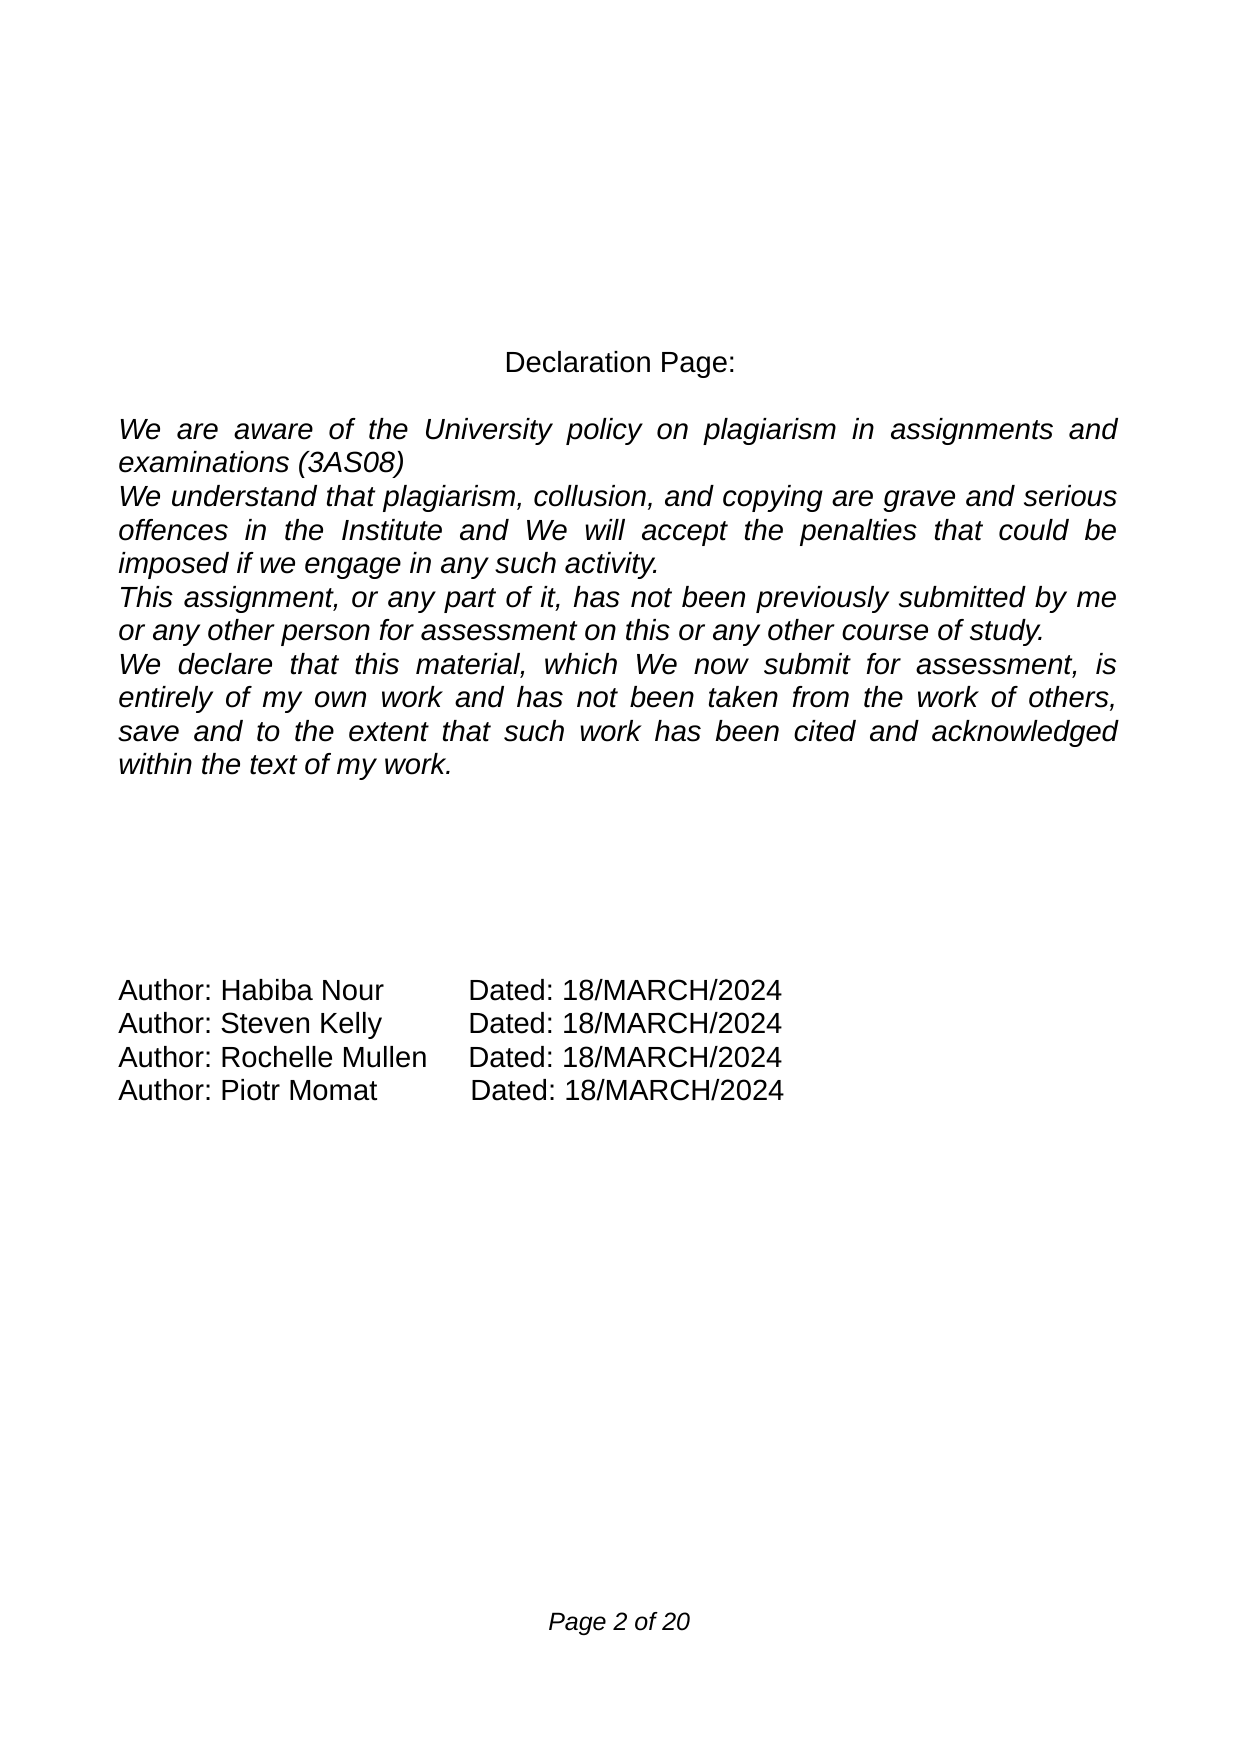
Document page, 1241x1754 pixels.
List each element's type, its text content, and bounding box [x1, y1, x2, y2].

text Author: Steven Kelly Dated: 18/MARCH/2024 [118, 1006, 1122, 1040]
text Author: Rochelle Mullen Dated: 18/MARCH/2024 [118, 1040, 1122, 1073]
text Author: Habiba Nour Dated: 18/MARCH/2024 [118, 973, 1122, 1006]
text This assignment, or any part of it, has not been previously submitted by me or any other person for assessment on this or any other course of study. [118, 580, 1122, 647]
text We are aware of the University policy on plagiarism in assignments and examinations (3AS08) [118, 412, 1122, 479]
text We declare that this material, which We now submit for assessment, is entirely of my own work and has not been taken from the work of others, save and to the extent that such work has been cited and acknowledged within the text of my work. [118, 647, 1122, 781]
text Author: Piotr Momat Dated: 18/MARCH/2024 [118, 1073, 1122, 1107]
text Declaration Page: [118, 345, 1122, 378]
text We understand that plagiarism, collusion, and copying are grave and serious offences in the Institute and We will accept the penalties that could be imposed if we engage in any such activity. [118, 479, 1122, 580]
